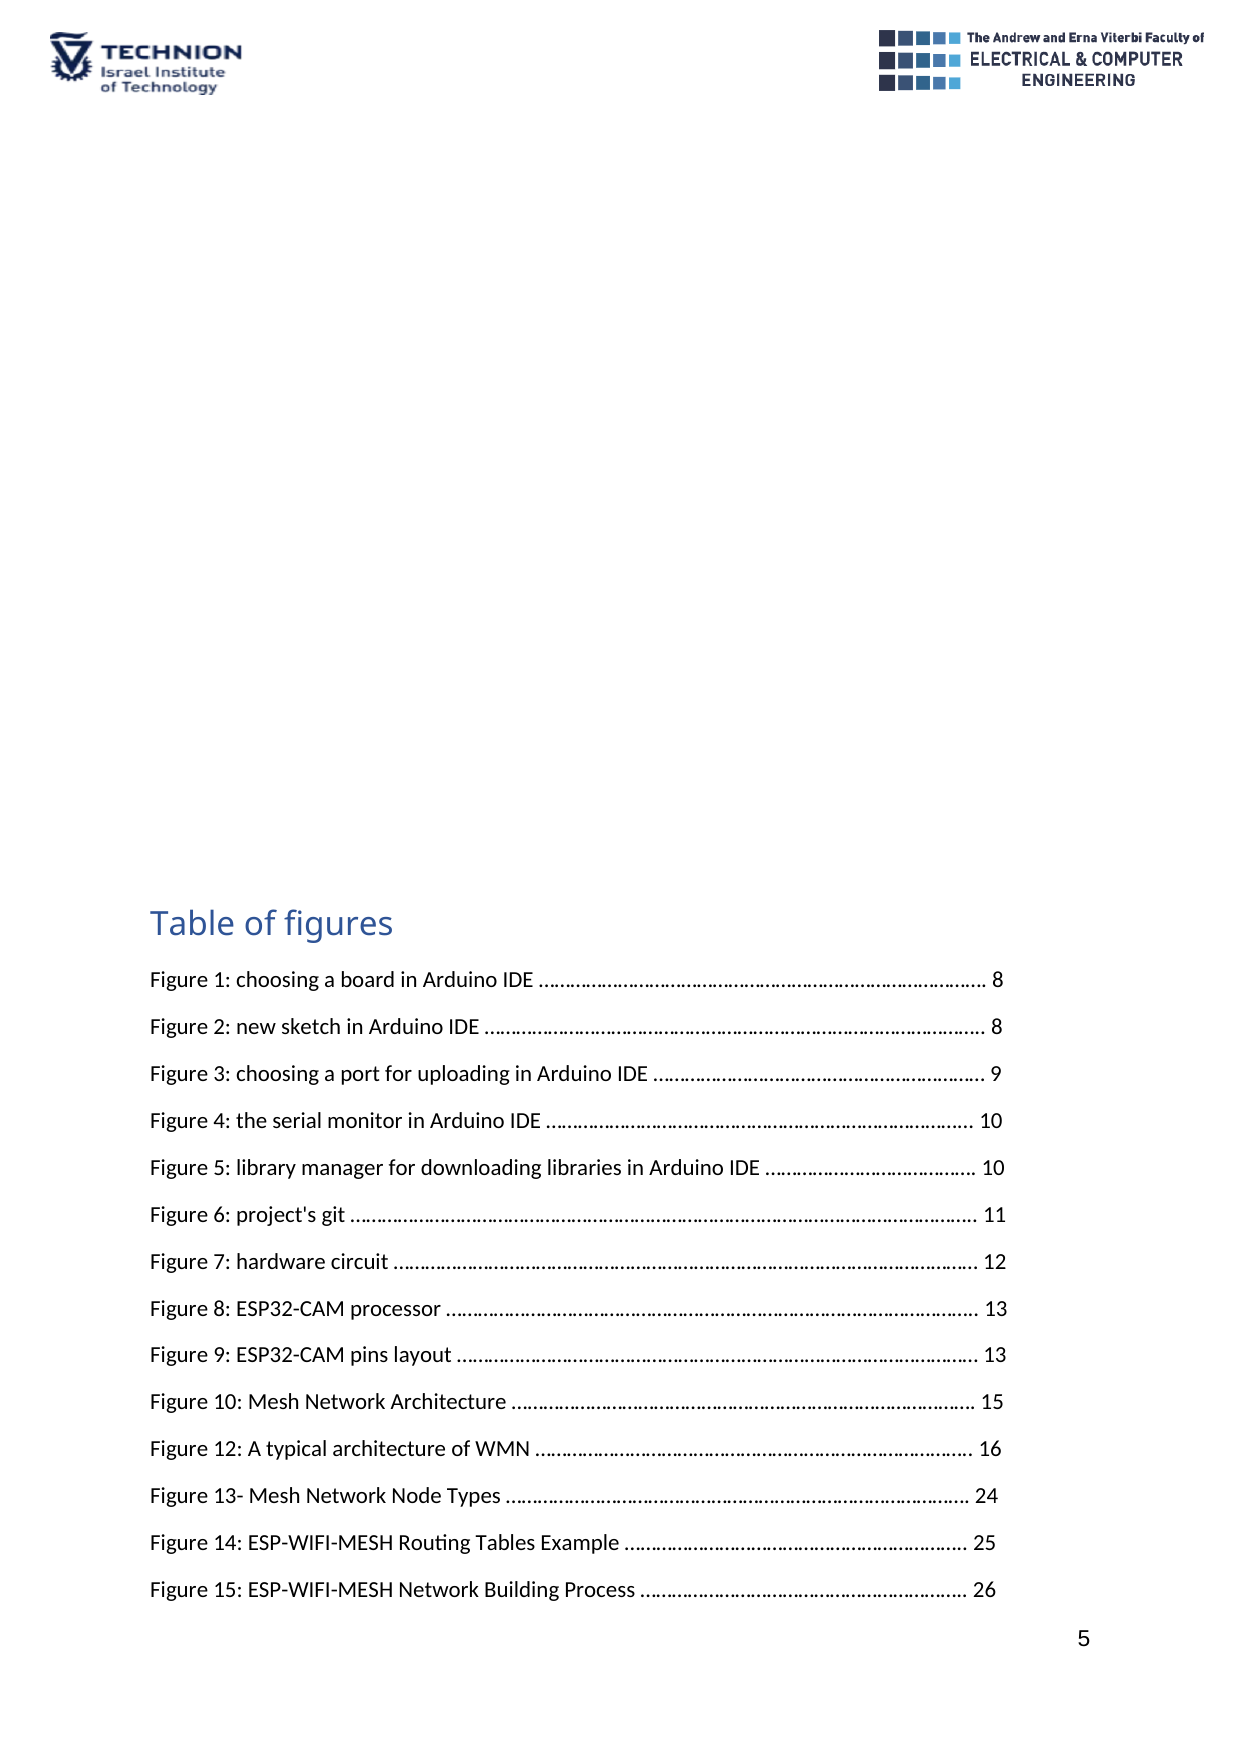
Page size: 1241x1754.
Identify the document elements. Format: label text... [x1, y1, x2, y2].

text Figure 3: choosing a port for uploading in Arduino IDE ……………………………………………………… 9 [150, 1059, 1090, 1087]
picture [866, 17, 1222, 101]
text Figure 8: ESP32-CAM processor ……………………………………………………………………………………….. 13 [150, 1294, 1090, 1322]
text Figure 6: project's git ……………………………………………………………………………………………………….. 11 [150, 1200, 1090, 1228]
text Figure 12: A typical architecture of WMN ……………………………………………………………………….. 16 [150, 1434, 1090, 1462]
text Figure 13- Mesh Network Node Types ……………………………………………………………………………. 24 [150, 1481, 1090, 1509]
text Figure 9: ESP32-CAM pins layout ……………………………………………………………………………………… 13 [150, 1341, 1090, 1369]
text Figure 10: Mesh Network Architecture ……………………………………………………………………………. 15 [150, 1387, 1090, 1416]
text Figure 14: ESP-WIFI-MESH Routing Tables Example ……………………………………………………….. 25 [150, 1528, 1090, 1556]
text Figure 15: ESP-WIFI-MESH Network Building Process …………………………………………………….. 26 [150, 1575, 1090, 1603]
picture [27, 13, 268, 113]
text Figure 4: the serial monitor in Arduino IDE ……………………………………………………………………... 10 [150, 1106, 1090, 1134]
text Figure 2: new sketch in Arduino IDE ………………………………………………………………………………….. 8 [150, 1012, 1090, 1041]
text Figure 5: library manager for downloading libraries in Arduino IDE …………………………………. 10 [150, 1153, 1090, 1181]
text Figure 7: hardware circuit ………………………………………………………………………………………………… 12 [150, 1247, 1090, 1275]
text Figure 1: choosing a board in Arduino IDE …………………………………………………………………………. 8 [150, 966, 1090, 994]
text Table of figures [150, 900, 1090, 945]
